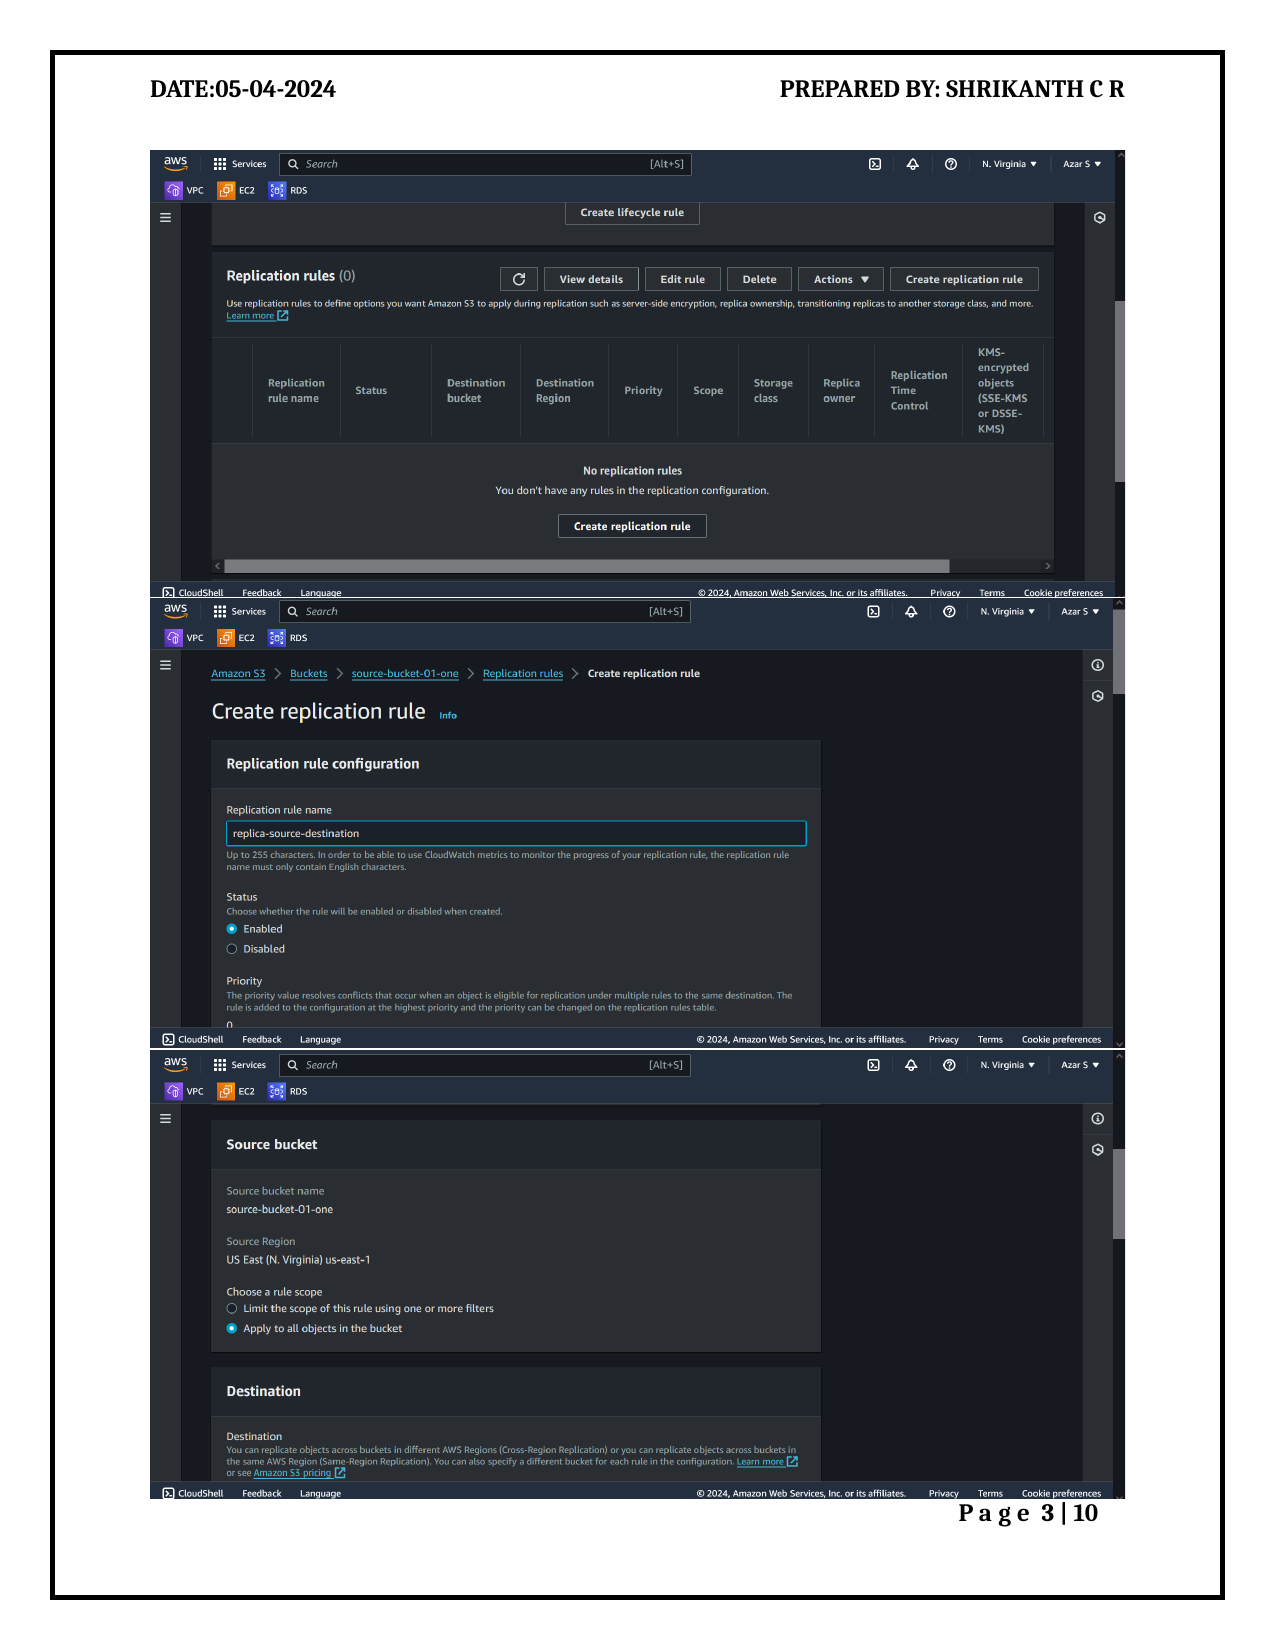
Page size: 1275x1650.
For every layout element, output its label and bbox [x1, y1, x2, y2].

picture [150, 1050, 1125, 1499]
picture [150, 598, 1125, 1048]
picture [150, 150, 1125, 597]
